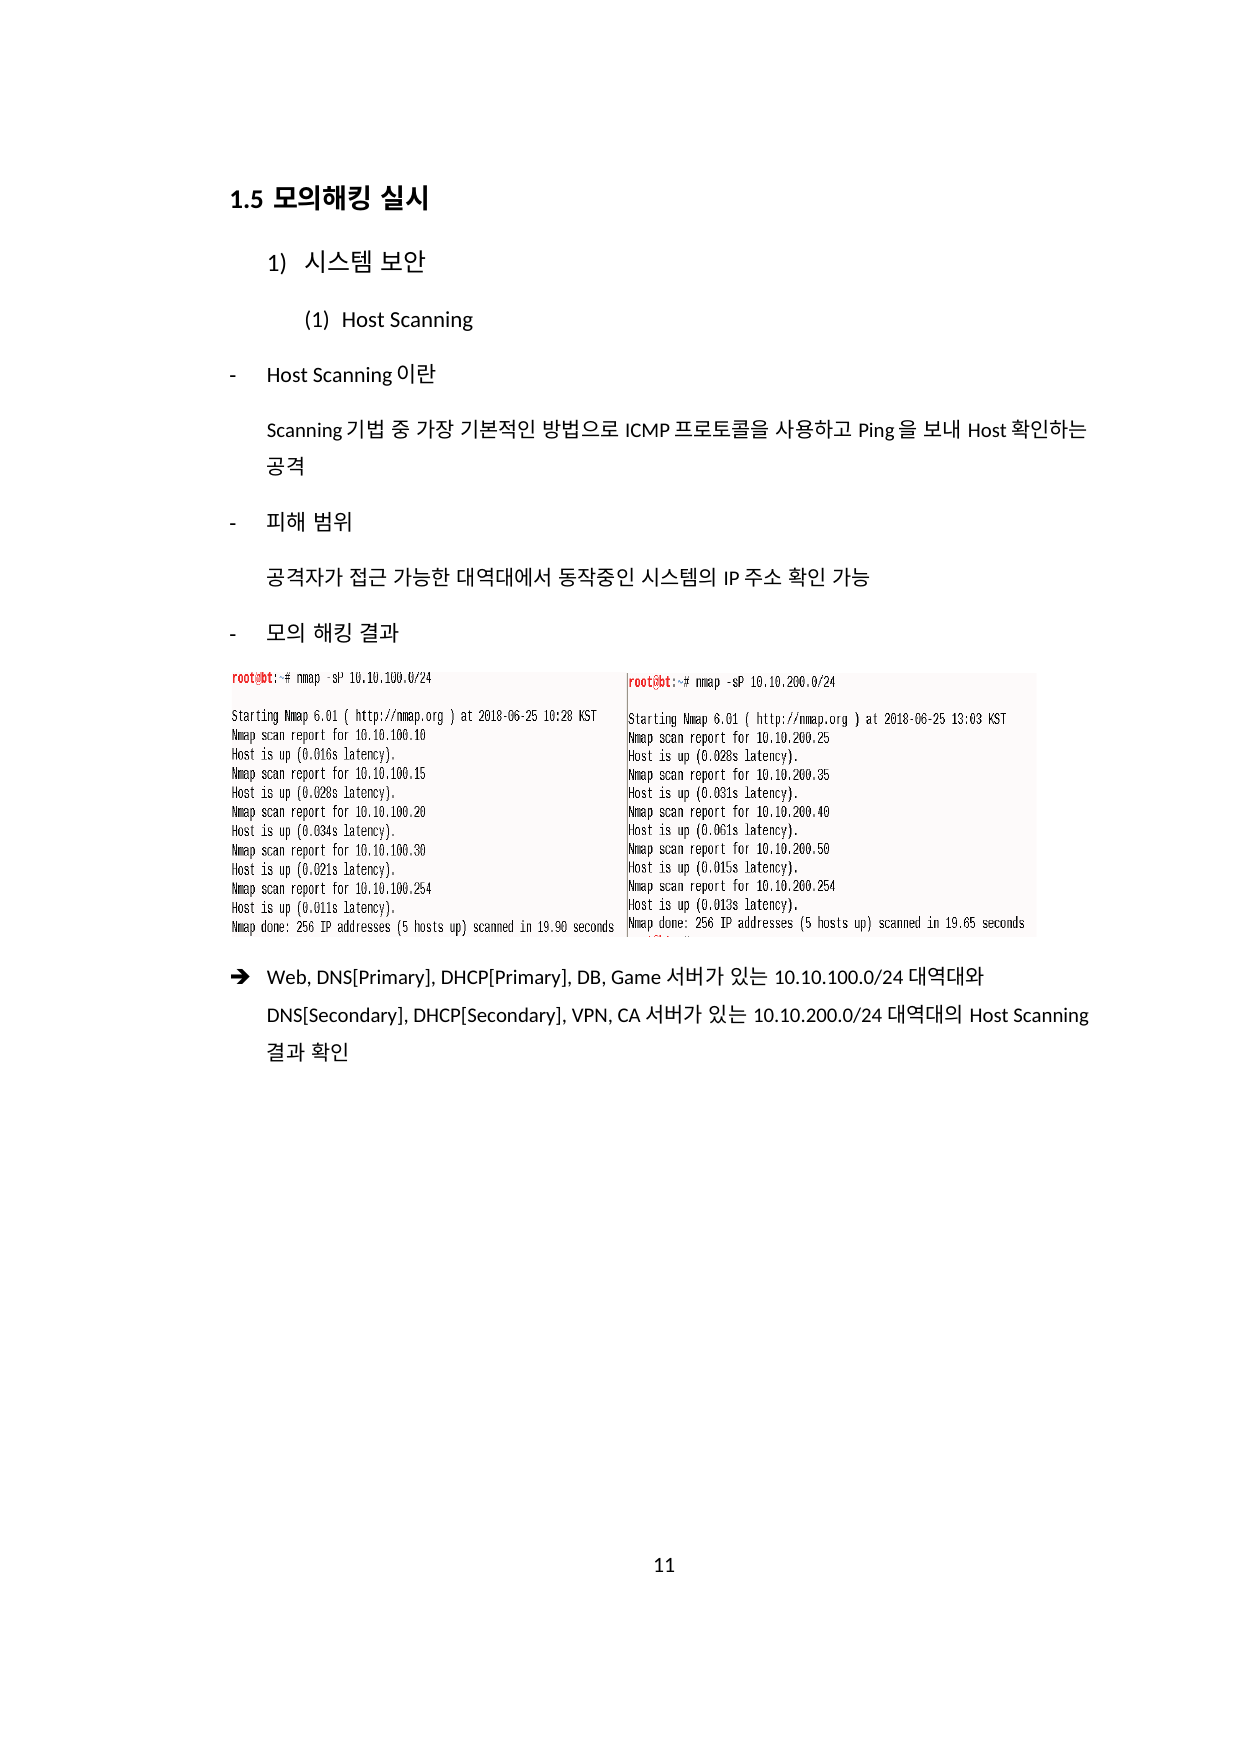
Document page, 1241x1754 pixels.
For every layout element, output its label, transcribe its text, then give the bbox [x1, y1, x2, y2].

list Host Scanning이란 [229, 357, 1090, 388]
list 시스템 보안 [267, 243, 1090, 279]
list 모의 해킹 결과 [229, 616, 1090, 647]
list 모의해킹 실시 [229, 177, 1090, 216]
list Scanning기법 중 가장 기본적인 방법으로 ICMP프로토콜을 사용하고 Ping을 보내 Host확인하는 공격 [267, 413, 1090, 481]
list Host Scanning [304, 305, 1090, 333]
picture [231, 672, 1037, 937]
list 피해 범위 [229, 505, 1090, 537]
list Web, DNS[Primary], DHCP[Primary], DB, Game 서버가 있는 10.10.100.0/24 대역대와 DNS[Secondary], DHCP[Secondary], VPN, CA서버가 있는 10.10.200.0/24 대역대의 Host Scanning 결과 확인 [229, 960, 1090, 1066]
list 공격자가 접근 가능한 대역대에서 동작중인 시스템의 IP 주소 확인 가능 [267, 561, 1090, 592]
